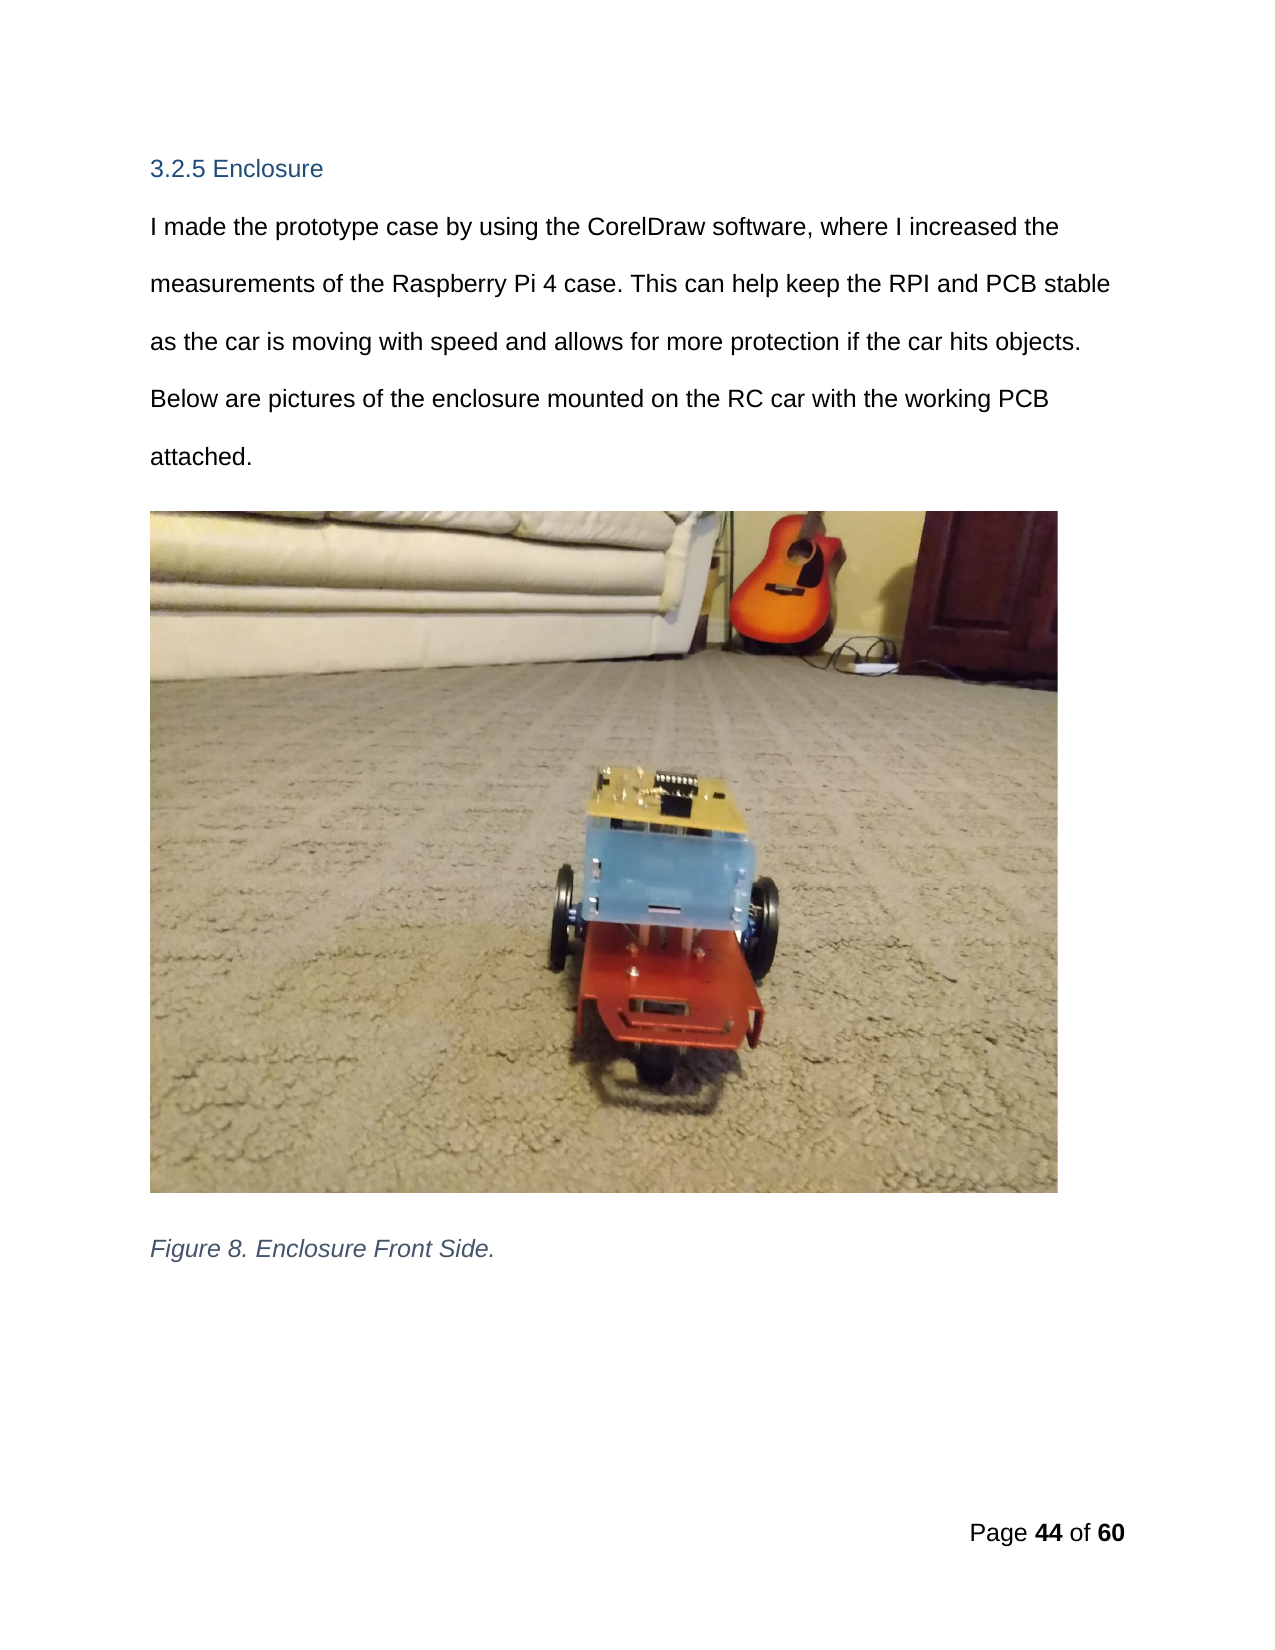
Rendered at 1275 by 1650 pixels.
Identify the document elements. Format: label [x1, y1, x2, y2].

picture [150, 511, 1058, 1193]
